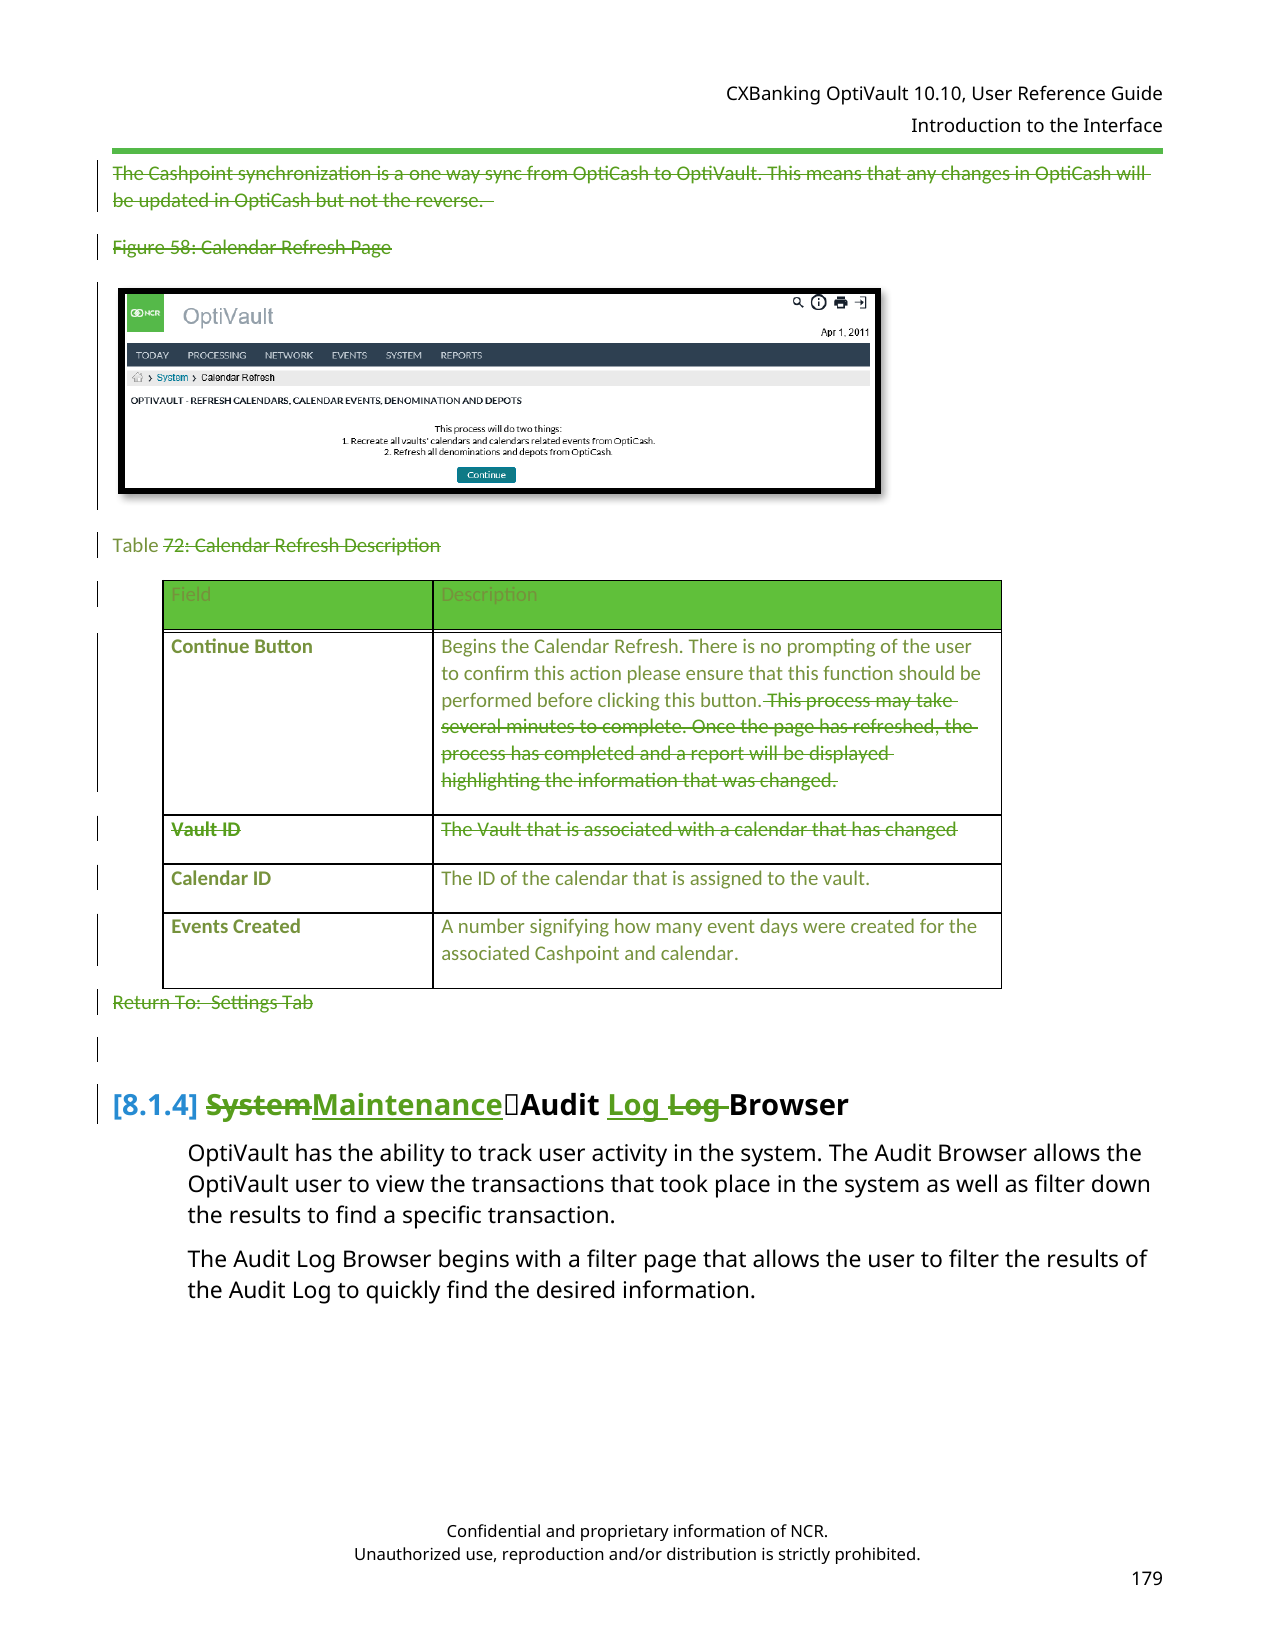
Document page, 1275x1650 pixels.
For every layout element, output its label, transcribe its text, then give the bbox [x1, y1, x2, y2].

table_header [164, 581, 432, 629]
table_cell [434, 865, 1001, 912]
subtitle Audit Browser [112, 1084, 1163, 1124]
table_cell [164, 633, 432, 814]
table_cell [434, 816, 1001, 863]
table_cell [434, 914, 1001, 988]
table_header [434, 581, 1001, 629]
picture [125, 294, 875, 488]
text OptiVault has the ability to track user activity in the system. The Audit Browser allows the OptiVault user to view the transactions that took place in the system as well as filter down the results to find a specific transaction. [187, 1136, 1163, 1230]
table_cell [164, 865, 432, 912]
text The Audit Log Browser begins with a filter page that allows the user to filter the results of the Audit Log to quickly find the desired information. [187, 1243, 1163, 1305]
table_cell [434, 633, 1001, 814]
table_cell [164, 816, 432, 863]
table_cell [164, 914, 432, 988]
